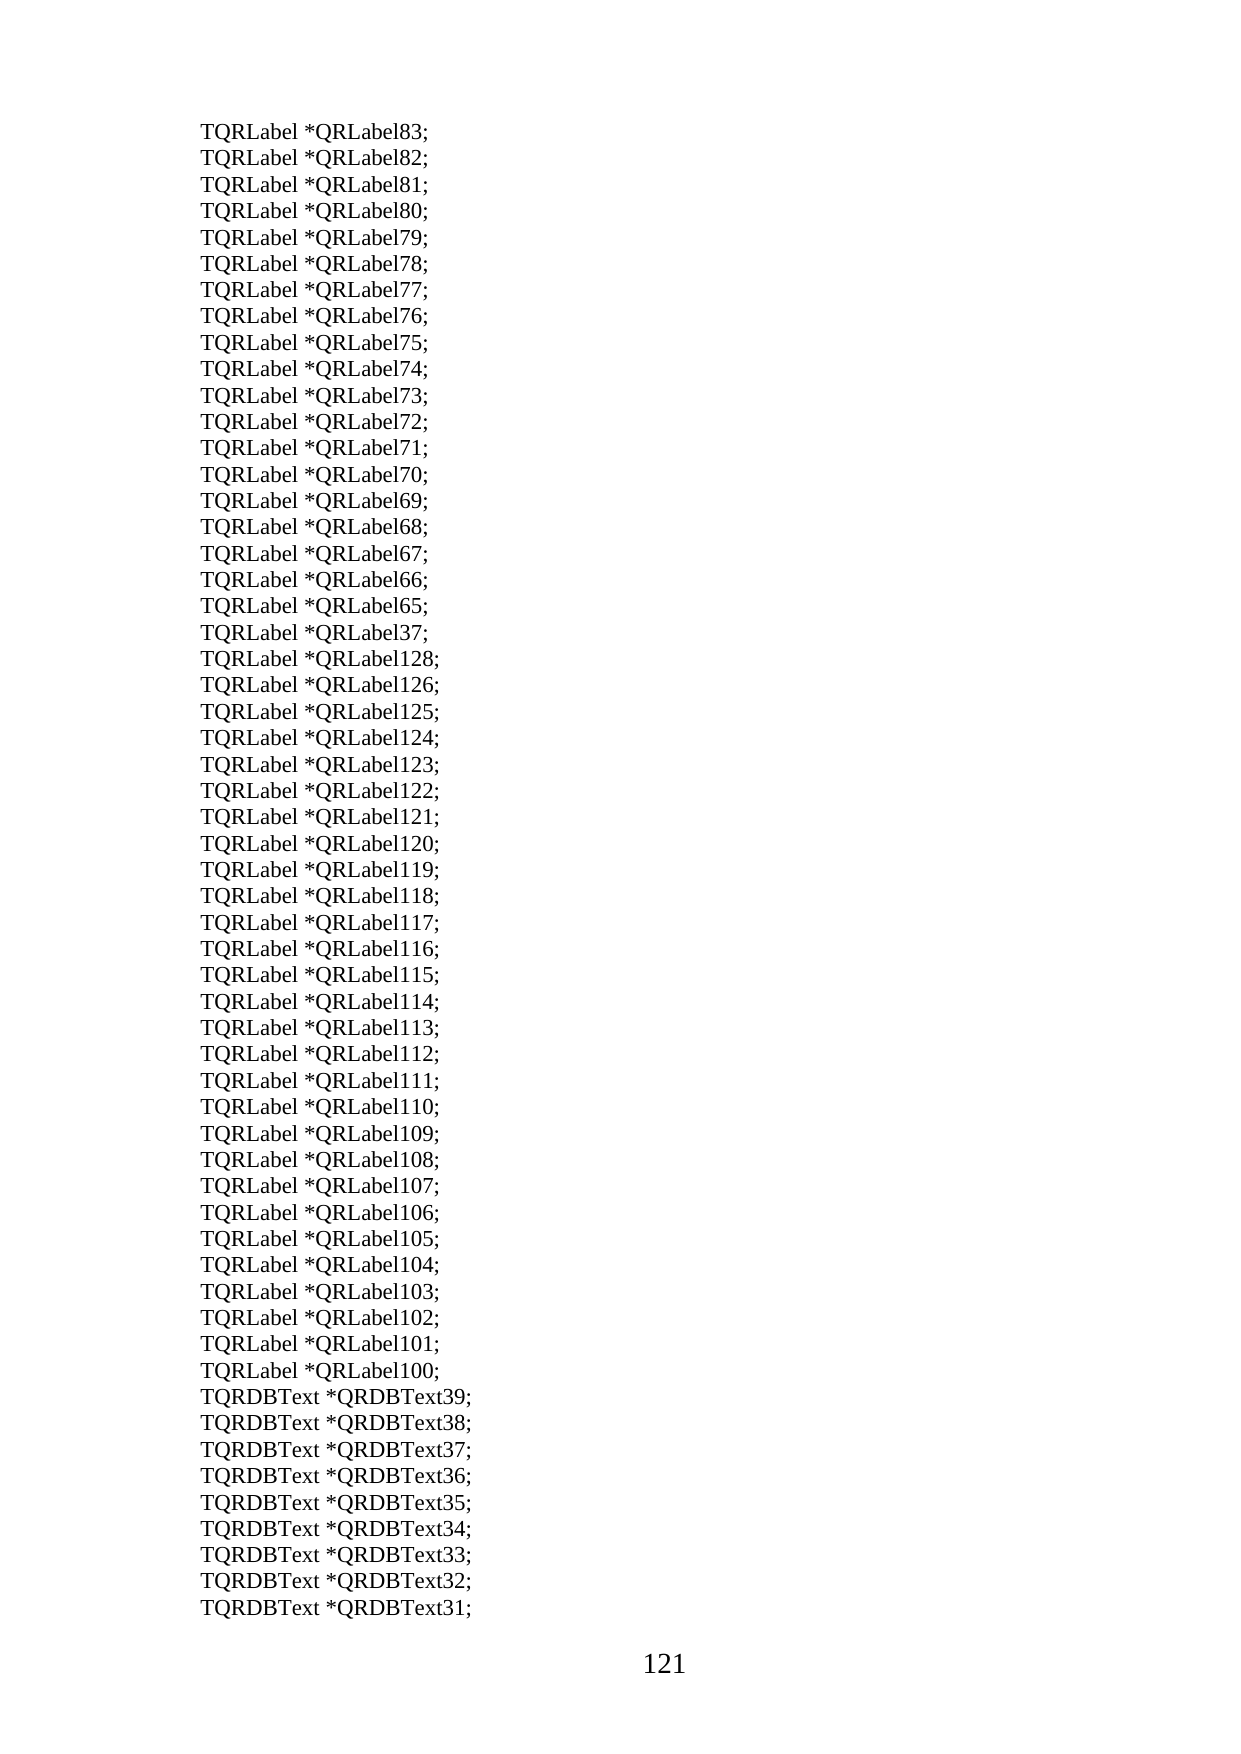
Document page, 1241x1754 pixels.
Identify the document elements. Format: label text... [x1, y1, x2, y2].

text TQRLabel *QRLabel120; [177, 830, 1152, 856]
text TQRLabel *QRLabel121; [177, 803, 1152, 830]
text TQRLabel *QRLabel108; [177, 1146, 1152, 1172]
text TQRLabel *QRLabel80; [177, 197, 1152, 223]
text TQRLabel *QRLabel66; [177, 566, 1152, 592]
text TQRLabel *QRLabel104; [177, 1251, 1152, 1278]
text TQRLabel *QRLabel112; [177, 1041, 1152, 1067]
text TQRLabel *QRLabel109; [177, 1119, 1152, 1146]
text TQRDBText *QRDBText36; [177, 1462, 1152, 1488]
text TQRDBText *QRDBText37; [177, 1436, 1152, 1462]
text TQRLabel *QRLabel113; [177, 1014, 1152, 1041]
text TQRLabel *QRLabel79; [177, 223, 1152, 250]
text TQRLabel *QRLabel119; [177, 856, 1152, 882]
text TQRLabel *QRLabel116; [177, 935, 1152, 961]
text TQRLabel *QRLabel76; [177, 303, 1152, 329]
text TQRLabel *QRLabel74; [177, 355, 1152, 382]
text TQRDBText *QRDBText39; [177, 1383, 1152, 1409]
text TQRLabel *QRLabel75; [177, 329, 1152, 355]
text TQRLabel *QRLabel73; [177, 382, 1152, 408]
text TQRLabel *QRLabel101; [177, 1330, 1152, 1357]
text TQRLabel *QRLabel81; [177, 171, 1152, 197]
text TQRLabel *QRLabel65; [177, 592, 1152, 619]
text TQRLabel *QRLabel70; [177, 461, 1152, 487]
text TQRLabel *QRLabel117; [177, 909, 1152, 935]
text TQRLabel *QRLabel68; [177, 513, 1152, 540]
text TQRLabel *QRLabel126; [177, 672, 1152, 698]
text TQRLabel *QRLabel72; [177, 408, 1152, 434]
text TQRDBText *QRDBText32; [177, 1568, 1152, 1594]
text TQRLabel *QRLabel111; [177, 1067, 1152, 1093]
text TQRDBText *QRDBText34; [177, 1515, 1152, 1541]
text TQRLabel *QRLabel71; [177, 434, 1152, 461]
text TQRLabel *QRLabel110; [177, 1093, 1152, 1119]
text TQRLabel *QRLabel125; [177, 698, 1152, 724]
text TQRLabel *QRLabel77; [177, 276, 1152, 303]
text TQRLabel *QRLabel105; [177, 1225, 1152, 1251]
text TQRLabel *QRLabel123; [177, 751, 1152, 777]
text TQRLabel *QRLabel83; [177, 118, 1152, 144]
text TQRLabel *QRLabel122; [177, 777, 1152, 803]
text TQRLabel *QRLabel103; [177, 1278, 1152, 1304]
text TQRLabel *QRLabel100; [177, 1357, 1152, 1383]
text TQRDBText *QRDBText38; [177, 1409, 1152, 1436]
text TQRLabel *QRLabel124; [177, 724, 1152, 751]
text TQRLabel *QRLabel67; [177, 540, 1152, 566]
text TQRLabel *QRLabel102; [177, 1304, 1152, 1330]
text TQRLabel *QRLabel128; [177, 645, 1152, 672]
text TQRLabel *QRLabel69; [177, 487, 1152, 513]
text TQRLabel *QRLabel78; [177, 250, 1152, 276]
text TQRLabel *QRLabel82; [177, 144, 1152, 171]
text TQRLabel *QRLabel107; [177, 1172, 1152, 1199]
text TQRDBText *QRDBText31; [177, 1594, 1152, 1620]
text TQRDBText *QRDBText33; [177, 1541, 1152, 1568]
text TQRLabel *QRLabel37; [177, 619, 1152, 645]
text TQRLabel *QRLabel114; [177, 988, 1152, 1014]
text TQRDBText *QRDBText35; [177, 1488, 1152, 1515]
text TQRLabel *QRLabel118; [177, 882, 1152, 909]
text TQRLabel *QRLabel115; [177, 961, 1152, 988]
text TQRLabel *QRLabel106; [177, 1199, 1152, 1225]
